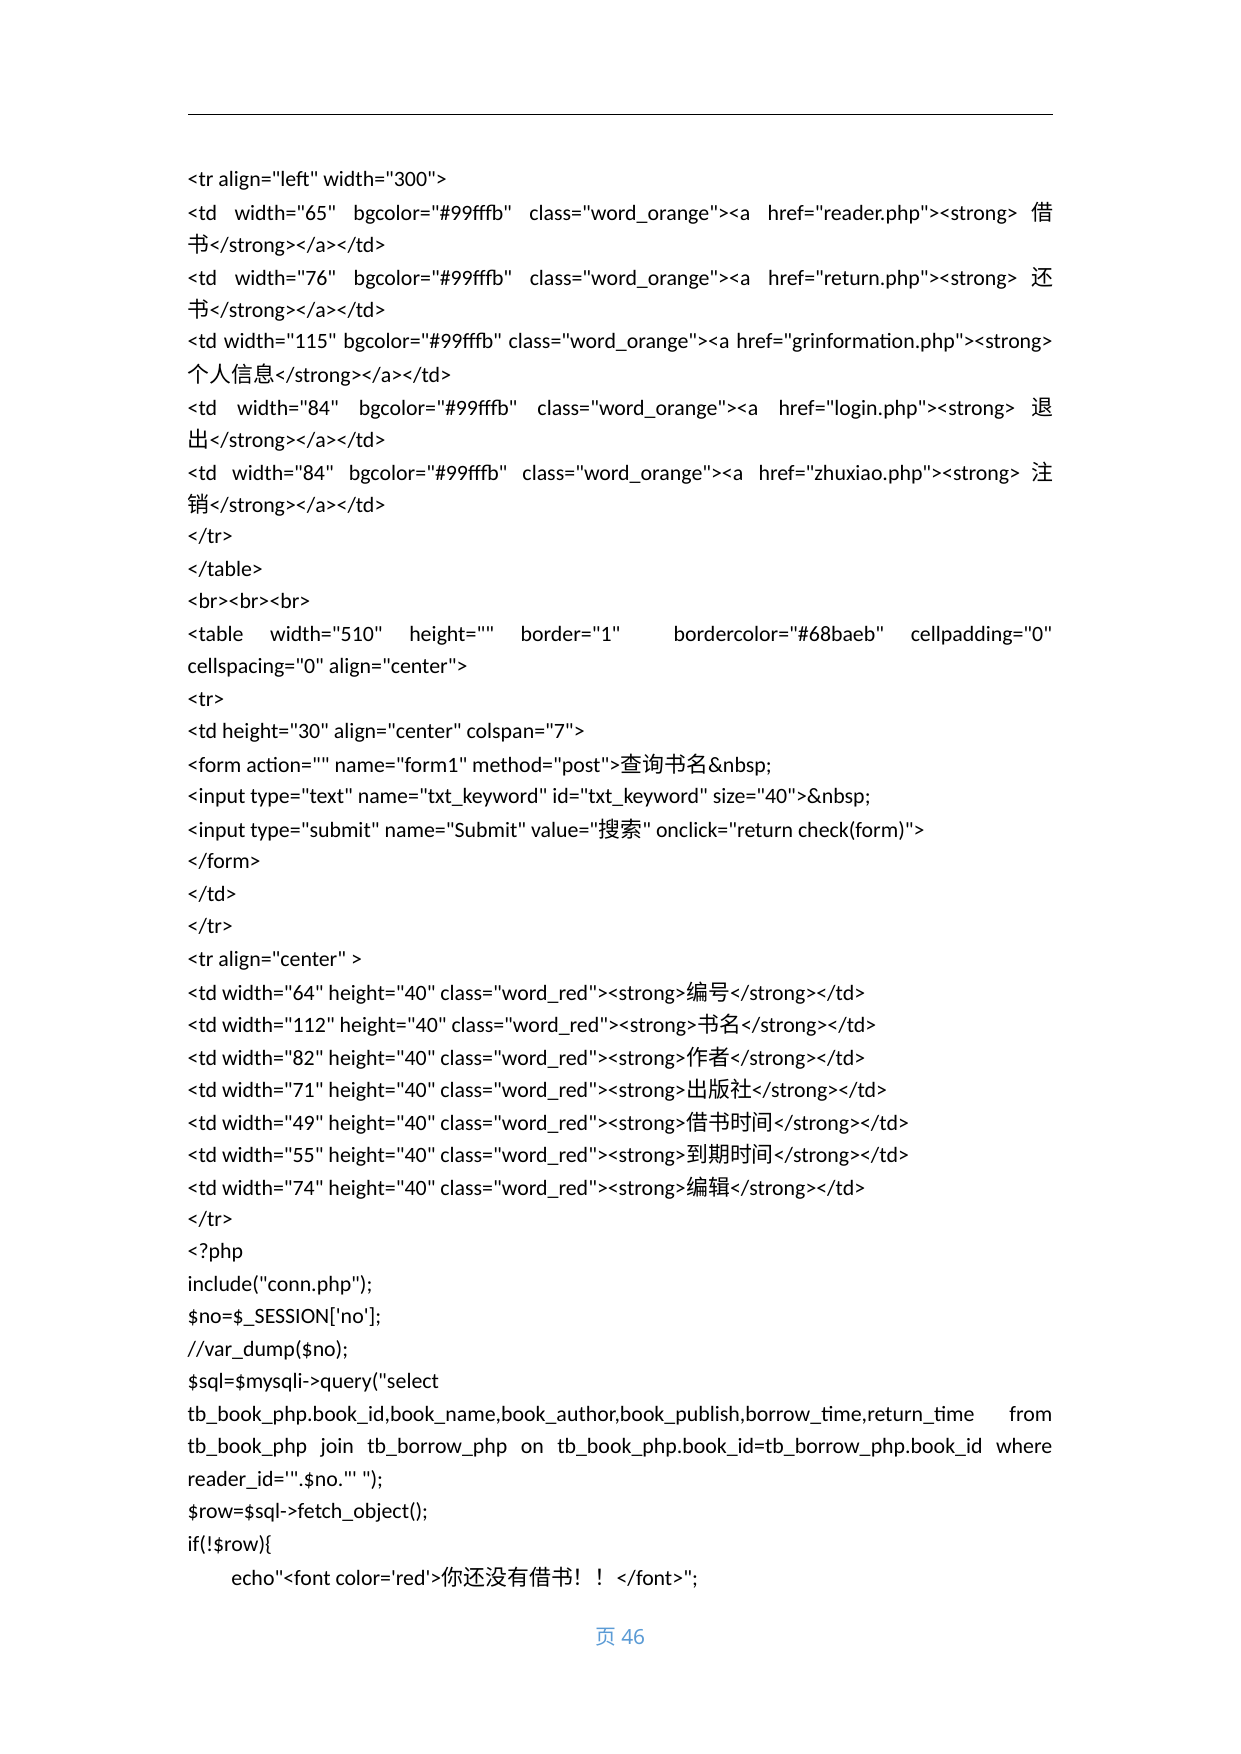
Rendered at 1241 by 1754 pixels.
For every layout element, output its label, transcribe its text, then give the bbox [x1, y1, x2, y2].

text <tr> [187, 682, 1053, 714]
text <td width="65" bgcolor="#99fffb" class="word_orange"><a href="reader.php"><strong>借书</strong></a></td> [187, 194, 1053, 259]
text </form> [187, 844, 1053, 877]
text <?php [187, 1234, 1053, 1267]
text <tr align="left" width="300"> [187, 162, 1053, 194]
text echo"<font color='red'>你还没有借书！！</font>"; [187, 1559, 1053, 1592]
text <td width="74" height="40" class="word_red"><strong>编辑</strong></td> [187, 1169, 1053, 1202]
text <td width="84" bgcolor="#99fffb" class="word_orange"><a href="zhuxiao.php"><strong>注销</strong></a></td> [187, 454, 1053, 519]
text $sql=$mysqli->query("select tb_book_php.book_id,book_name,book_author,book_publish,borrow_time,return_time from tb_book_php join tb_borrow_php on tb_book_php.book_id=tb_borrow_php.book_id where reader_id='".$no."' "); [187, 1364, 1053, 1494]
text if(!$row){ [187, 1527, 1053, 1559]
text <td width="71" height="40" class="word_red"><strong>出版社</strong></td> [187, 1072, 1053, 1104]
text <td width="49" height="40" class="word_red"><strong>借书时间</strong></td> [187, 1104, 1053, 1137]
text <table width="510" height="" border="1" bordercolor="#68baeb" cellpadding="0" cellspacing="0" align="center"> [187, 617, 1053, 682]
text <form action="" name="form1" method="post">查询书名&nbsp; [187, 747, 1053, 779]
text <td width="76" bgcolor="#99fffb" class="word_orange"><a href="return.php"><strong>还书</strong></a></td> [187, 259, 1053, 324]
text <td width="64" height="40" class="word_red"><strong>编号</strong></td> [187, 974, 1053, 1007]
text //var_dump($no); [187, 1332, 1053, 1364]
text <td height="30" align="center" colspan="7"> [187, 714, 1053, 747]
text <td width="84" bgcolor="#99fffb" class="word_orange"><a href="login.php"><strong>退出</strong></a></td> [187, 389, 1053, 454]
text <td width="82" height="40" class="word_red"><strong>作者</strong></td> [187, 1039, 1053, 1072]
text <br><br><br> [187, 584, 1053, 617]
text <input type="text" name="txt_keyword" id="txt_keyword" size="40">&nbsp; [187, 779, 1053, 812]
text <td width="112" height="40" class="word_red"><strong>书名</strong></td> [187, 1007, 1053, 1039]
text $no=$_SESSION['no']; [187, 1299, 1053, 1332]
text <input type="submit" name="Submit" value="搜索" onclick="return check(form)"> [187, 812, 1053, 844]
text <td width="55" height="40" class="word_red"><strong>到期时间</strong></td> [187, 1137, 1053, 1169]
text $row=$sql->fetch_object(); [187, 1494, 1053, 1527]
text </tr> [187, 1202, 1053, 1234]
text </tr> [187, 519, 1053, 552]
text <td width="115" bgcolor="#99fffb" class="word_orange"><a href="grinformation.php"><strong>个人信息</strong></a></td> [187, 324, 1053, 389]
text <tr align="center" > [187, 942, 1053, 974]
text include("conn.php"); [187, 1267, 1053, 1299]
text </table> [187, 552, 1053, 584]
text </td> [187, 877, 1053, 909]
text </tr> [187, 909, 1053, 942]
